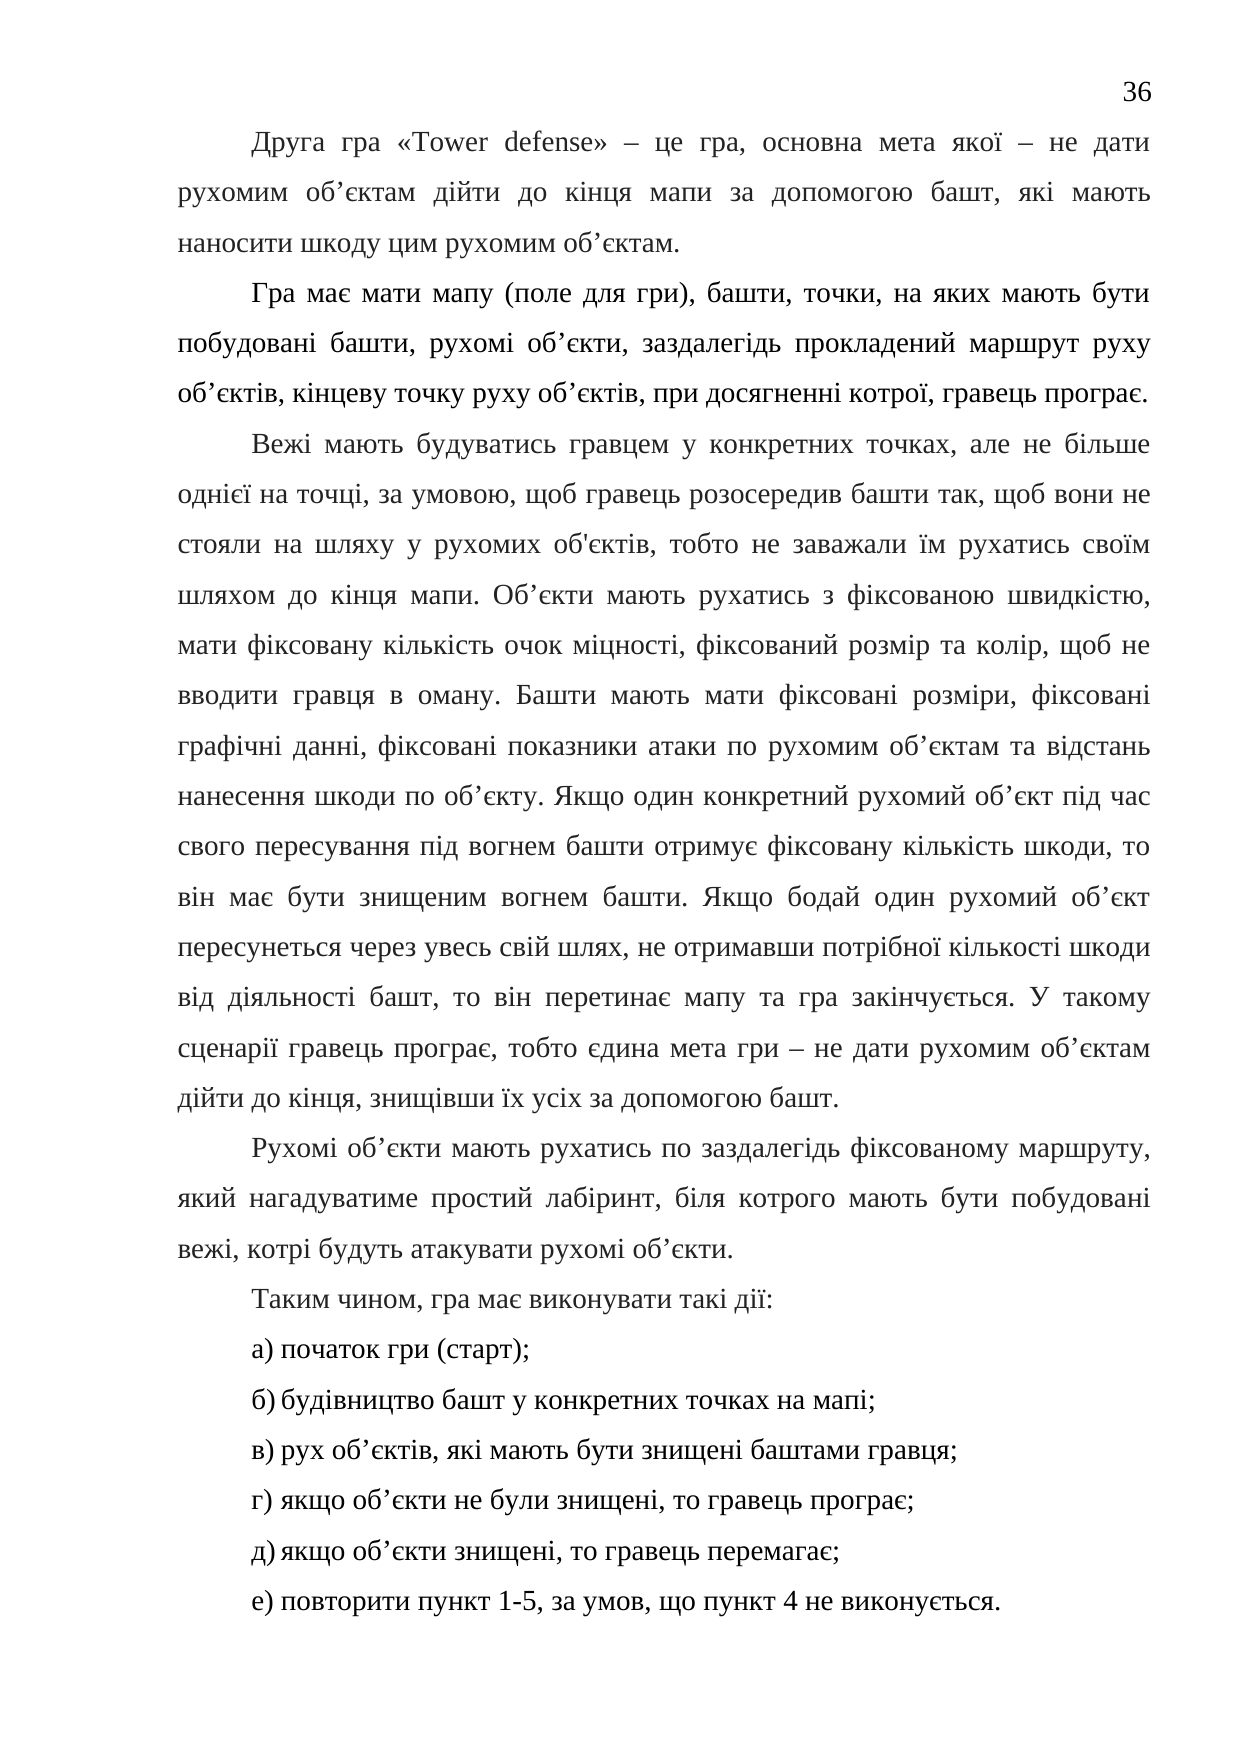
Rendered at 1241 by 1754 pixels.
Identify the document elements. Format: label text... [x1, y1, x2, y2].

list рух об’єктів, які мають бути знищені баштами гравця; [177, 1432, 1152, 1466]
text Вежі мають будуватись гравцем у конкретних точках, але не більше однієї на точці, за умовою, щоб гравець розосередив башти так, щоб вони не стояли на шляху у рухомих об'єктів, тобто не заважали їм рухатись своїм шляхом до кінця мапи. Об’єкти мають рухатись з фіксованою швидкістю, мати фіксовану кількість очок міцності, фіксований розмір та колір, щоб не вводити гравця в оману. Башти мають мати фіксовані розміри, фіксовані графічні данні, фіксовані показники атаки по рухомим об’єктам та відстань нанесення шкоди по об’єкту. Якщо один конкретний рухомий об’єкт під час свого пересування під вогнем башти отримує фіксовану кількість шкоди, то він має бути знищеним вогнем башти. Якщо бодай один рухомий об’єкт пересунеться через увесь свій шлях, не отримавши потрібної кількості шкоди від діяльності башт, то він перетинає мапу та гра закінчується. У такому сценарії гравець програє, тобто єдина мета гри – не дати рухомим об’єктам дійти до кінця, знищівши їх усіх за допомогою башт. [177, 426, 1152, 1113]
list якщо об’єкти знищені, то гравець перемагає; [177, 1533, 1152, 1566]
text Рухомі об’єкти мають рухатись по заздалегідь фіксованому маршруту, який нагадуватиме простий лабіринт, біля котрого мають бути побудовані вежі, котрі будуть атакувати рухомі об’єкти. [177, 1130, 1152, 1264]
text Друга гра «Tower defense» – це гра, основна мета якої – не дати рухомим об’єктам дійти до кінця мапи за допомогою башт, які мають наносити шкоду цим рухомим об’єктам. [177, 124, 1152, 258]
list якщо об’єкти не були знищені, то гравець програє; [177, 1482, 1152, 1516]
text Гра має мати мапу (поле для гри), башти, точки, на яких мають бути побудовані башти, рухомі об’єкти, заздалегідь прокладений маршрут руху об’єктів, кінцеву точку руху об’єктів, при досягненні котрої, гравець програє. [177, 275, 1152, 409]
list повторити пункт 1-5, за умов, що пункт 4 не виконується. [177, 1583, 1152, 1617]
text Таким чином, гра має виконувати такі дії: [177, 1281, 1152, 1315]
list початок гри (старт); [177, 1332, 1152, 1365]
list будівництво башт у конкретних точках на мапі; [177, 1382, 1152, 1415]
